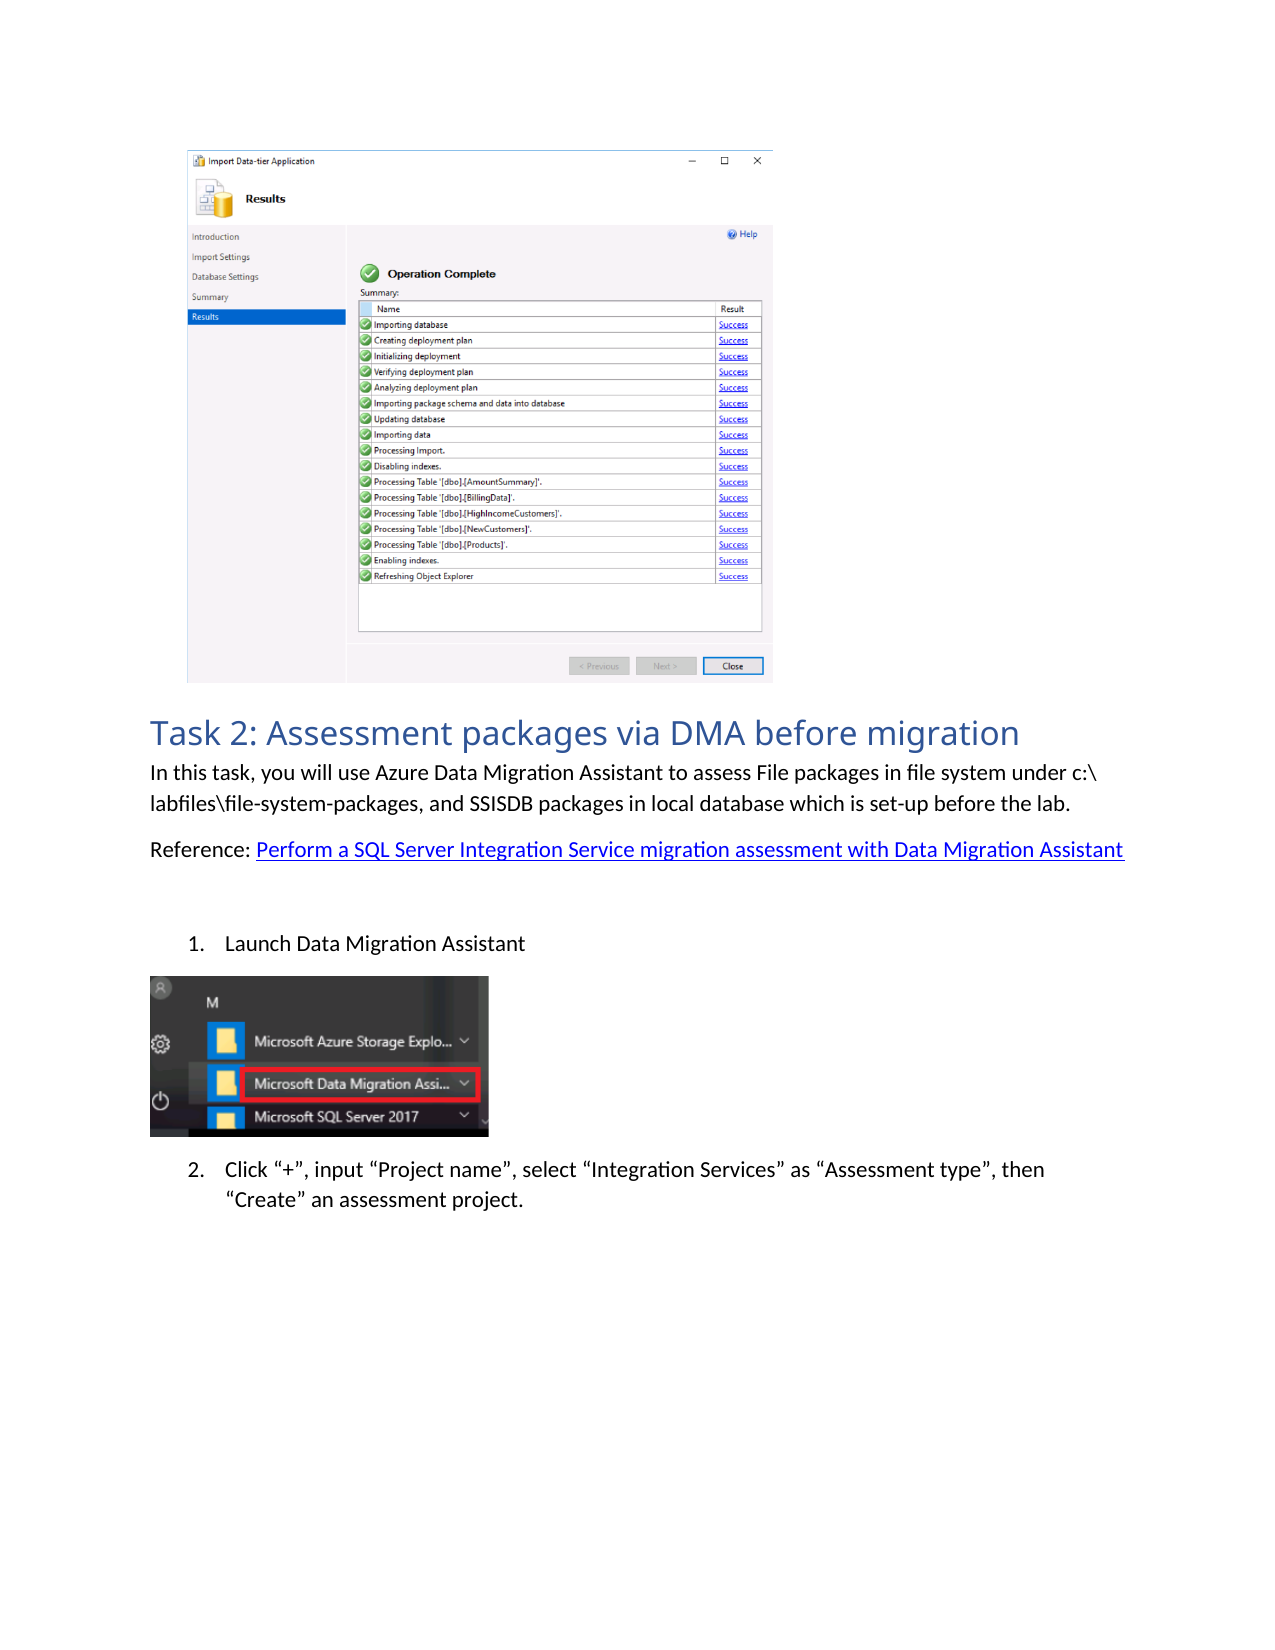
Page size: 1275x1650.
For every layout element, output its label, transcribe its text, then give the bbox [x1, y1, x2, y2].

list Click “+”, input “Project name”, select “Integration Services” as “Assessment type”, then “Create” an assessment project. [187, 1155, 1125, 1214]
text In this task, you will use Azure Data Migration Assistant to assess File packages in file system under c:\labfiles\file-system-packages, and SSISDB packages in local database which is set-up before the lab. [150, 758, 1125, 817]
picture [187, 150, 773, 683]
text Reference: Perform a SQL Server Integration Service migration assessment with Data Migration Assistant [150, 836, 1125, 863]
list Launch Data Migration Assistant [187, 929, 1125, 957]
picture [150, 976, 489, 1137]
subtitle Task 2: Assessment packages via DMA before migration [150, 709, 1125, 755]
